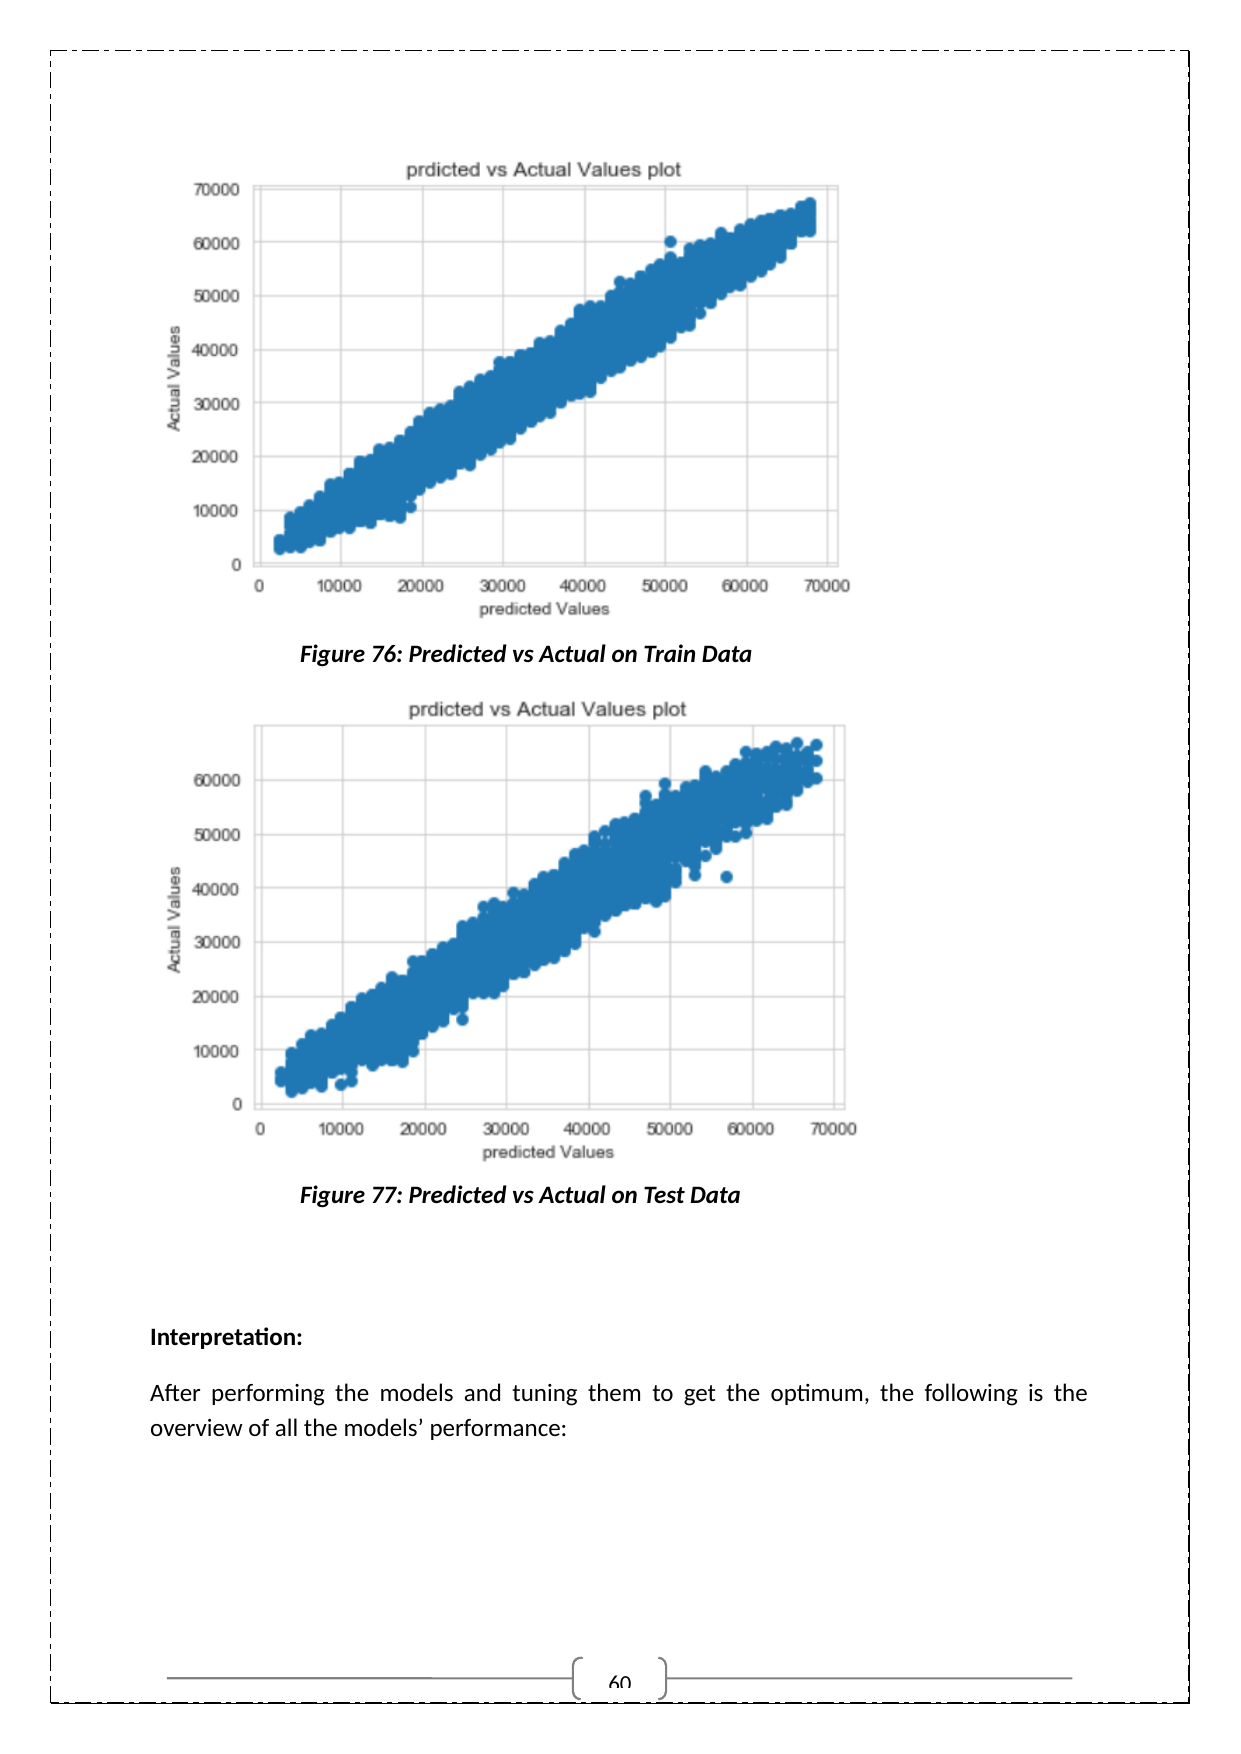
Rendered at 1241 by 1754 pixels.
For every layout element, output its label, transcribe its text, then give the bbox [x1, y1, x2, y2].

text Interpretation: [150, 1321, 1089, 1352]
text After performing the models and tuning them to get the optimum, the following is the overview of all the models’ performance: [150, 1377, 1089, 1442]
picture [150, 150, 904, 639]
text Figure 76: Predicted vs Actual on Train Data [225, 638, 1089, 669]
text Figure 77: Predicted vs Actual on Test Data [150, 1179, 1089, 1209]
picture [150, 699, 882, 1179]
